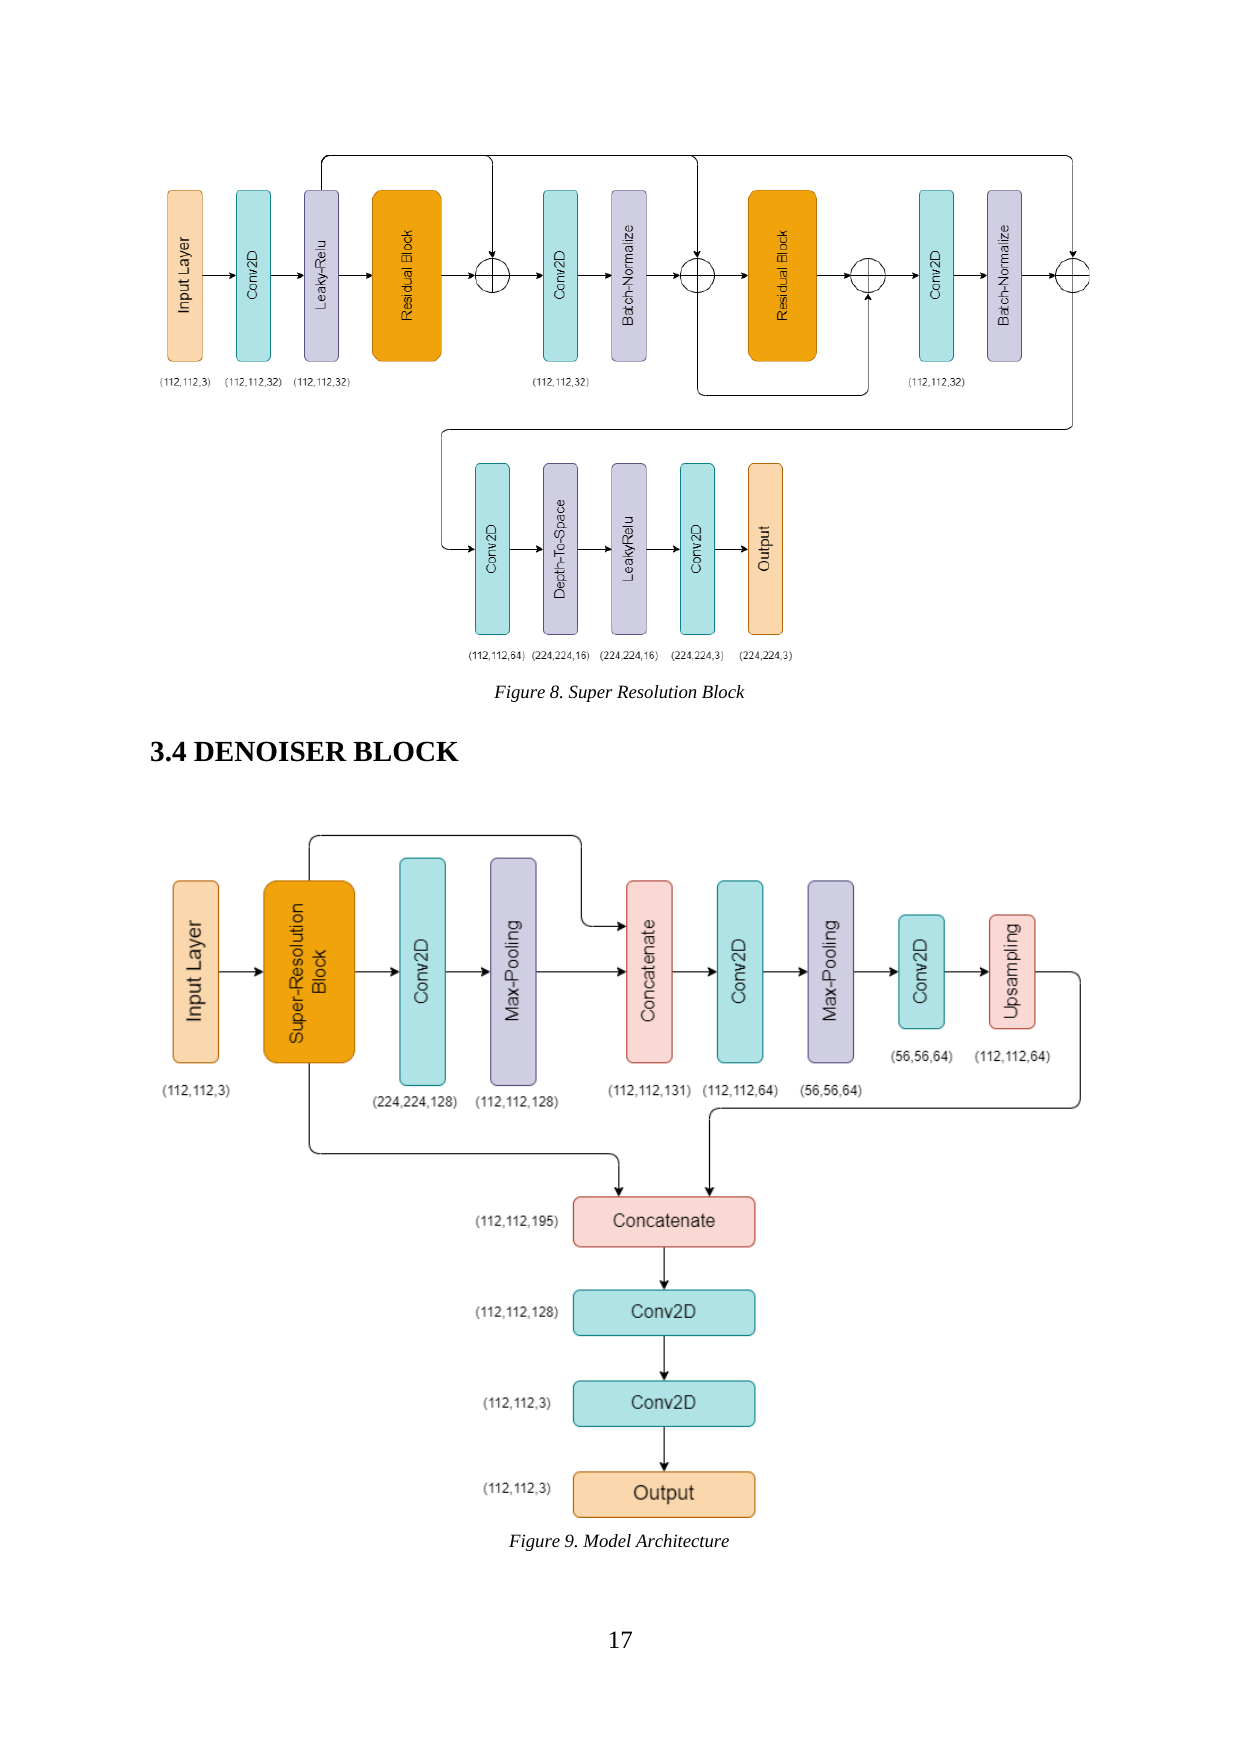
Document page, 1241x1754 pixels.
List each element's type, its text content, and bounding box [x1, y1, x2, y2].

text 3.4 DENOISER BLOCK [150, 734, 1090, 768]
picture [150, 827, 1090, 1518]
text Figure 9. Model Architecture [150, 1530, 1090, 1552]
picture [150, 150, 1090, 669]
text Figure 8. Super Resolution Block [150, 681, 1090, 703]
